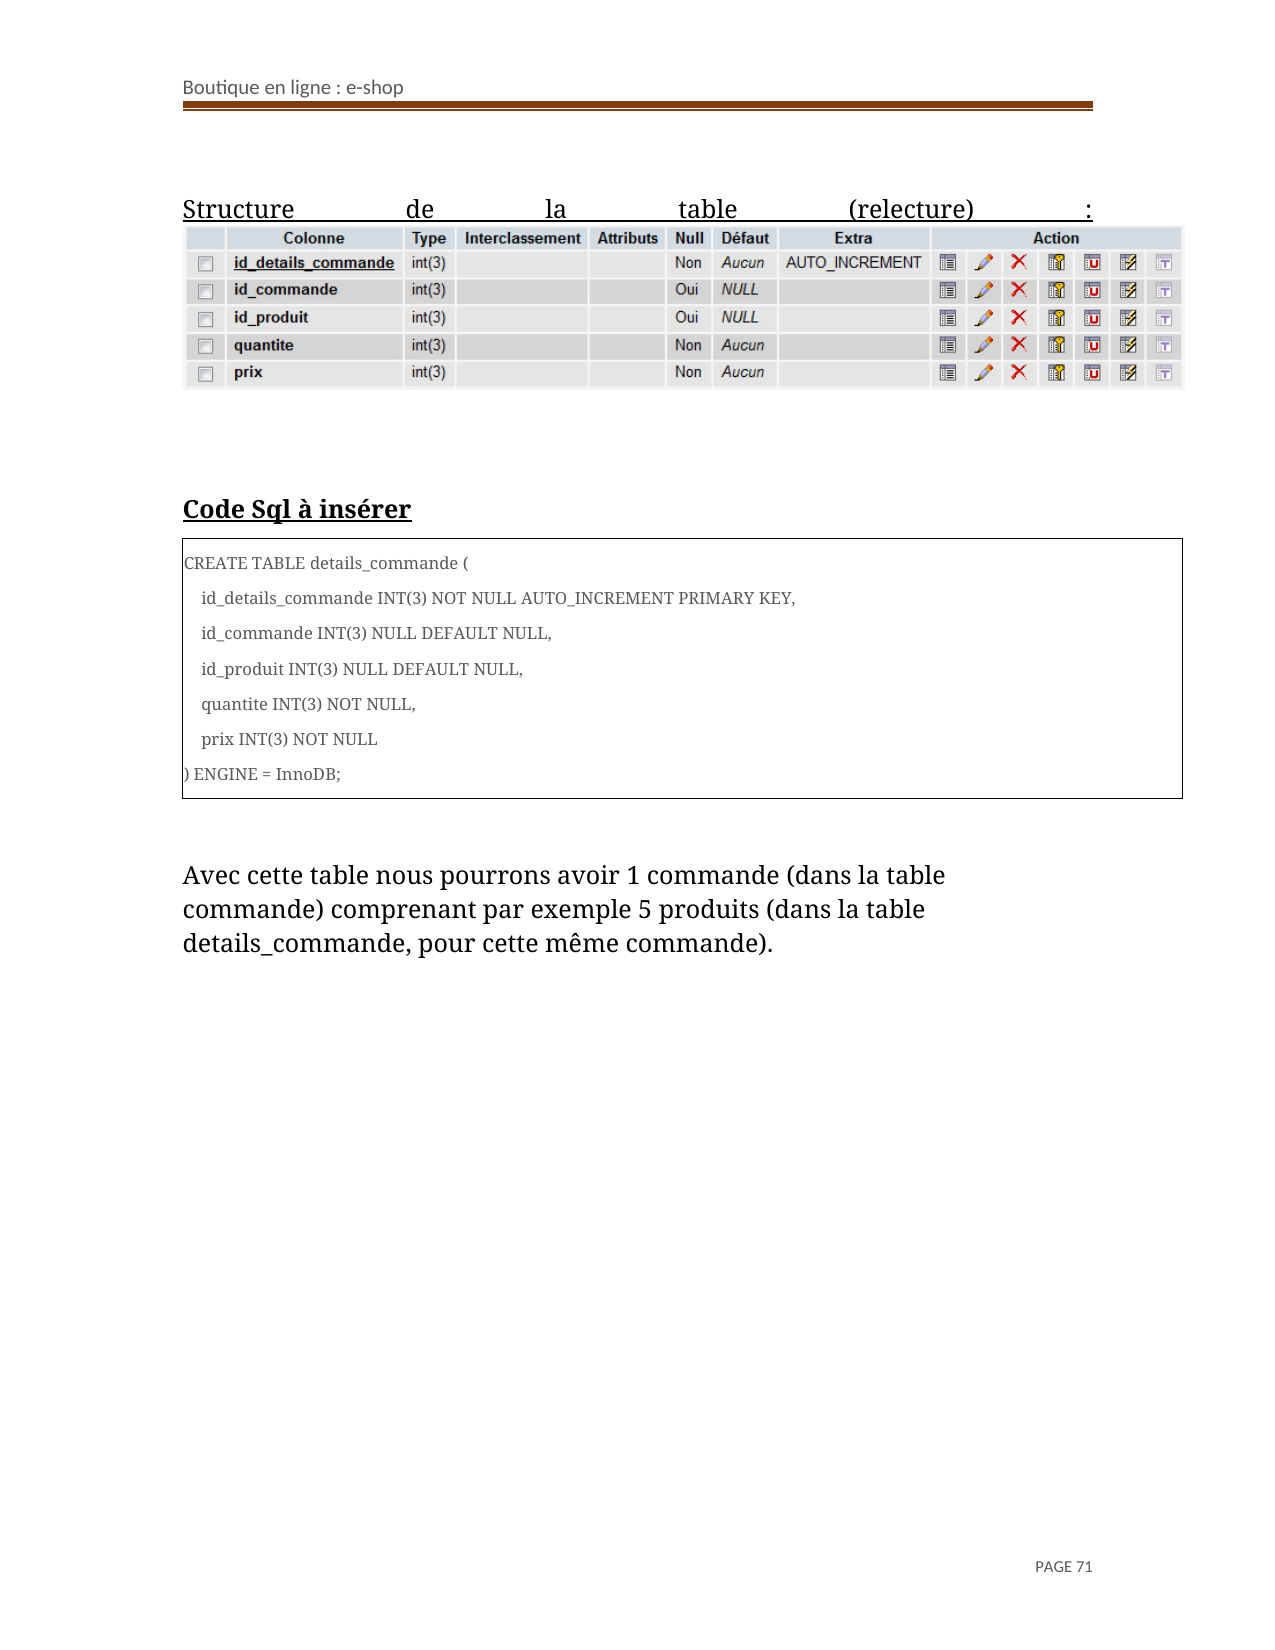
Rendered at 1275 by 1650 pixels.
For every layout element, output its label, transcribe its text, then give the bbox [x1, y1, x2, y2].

text Avec cette table nous pourrons avoir 1 commande (dans la table commande) comprenant par exemple 5 produits (dans la table details_commande, pour cette même commande). [773, 858, 1093, 960]
text Structure de la table (relecture) : Code Sql à insérer [182, 390, 1093, 525]
picture [182, 225, 1186, 390]
table_header CREATE TABLE details_commande ( id_details_commande INT(3) NOT NULL AUTO_INCREMENT PRIMARY KEY, id_commande INT(3) NULL DEFAULT NULL, id_produit INT(3) NULL DEFAULT NULL, quantite INT(3) NOT NULL, prix INT(3) NOT NULL ) ENGINE = InnoDB; [183, 539, 1182, 798]
